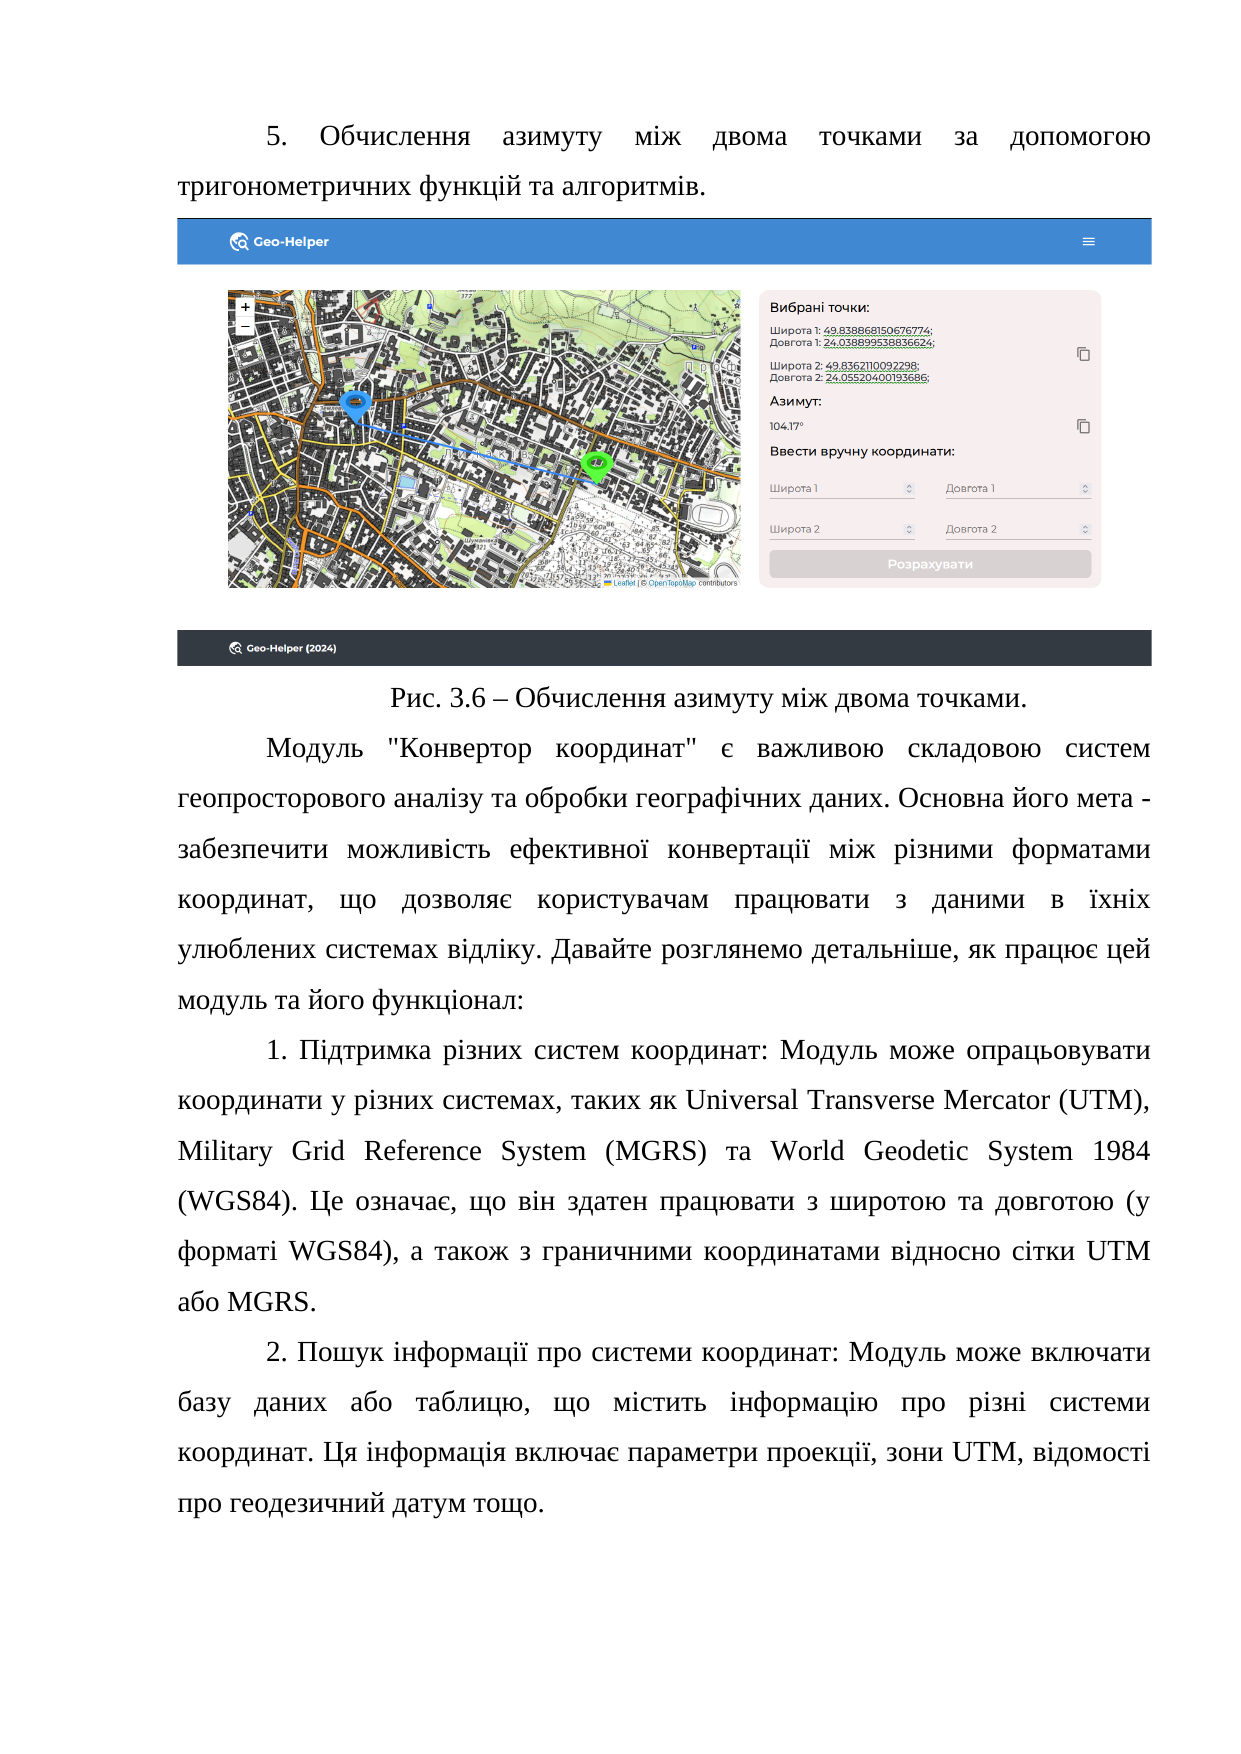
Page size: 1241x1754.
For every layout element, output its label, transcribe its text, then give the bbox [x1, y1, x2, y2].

text Модуль "Конвертор координат" є важливою складовою систем геопросторового аналізу та обробки географічних даних. Основна його мета - забезпечити можливість ефективної конвертації між різними форматами координат, що дозволяє користувачам працювати з даними в їхніх улюблених системах відліку. Давайте розглянемо детальніше, як працює цей модуль та його функціонал: [177, 730, 1152, 1015]
picture [177, 218, 1152, 666]
text 5. Обчислення азимуту між двома точками за допомогою тригонометричних функцій та алгоритмів. [177, 118, 1152, 202]
text 1. Підтримка різних систем координат: Модуль може опрацьовувати координати у різних системах, таких як Universal Transverse Mercator (UTM), Military Grid Reference System (MGRS) та World Geodetic System 1984 (WGS84). Це означає, що він здатен працювати з широтою та довготою (у форматі WGS84), а також з граничними координатами відносно сітки UTM або MGRS. [177, 1032, 1152, 1317]
text Рис. 3.6 – Обчислення азимуту між двома точками. [177, 680, 1152, 713]
text 2. Пошук інформації про системи координат: Модуль може включати базу даних або таблицю, що містить інформацію про різні системи координат. Ця інформація включає параметри проекції, зони UTM, відомості про геодезичний датум тощо. [177, 1334, 1152, 1518]
